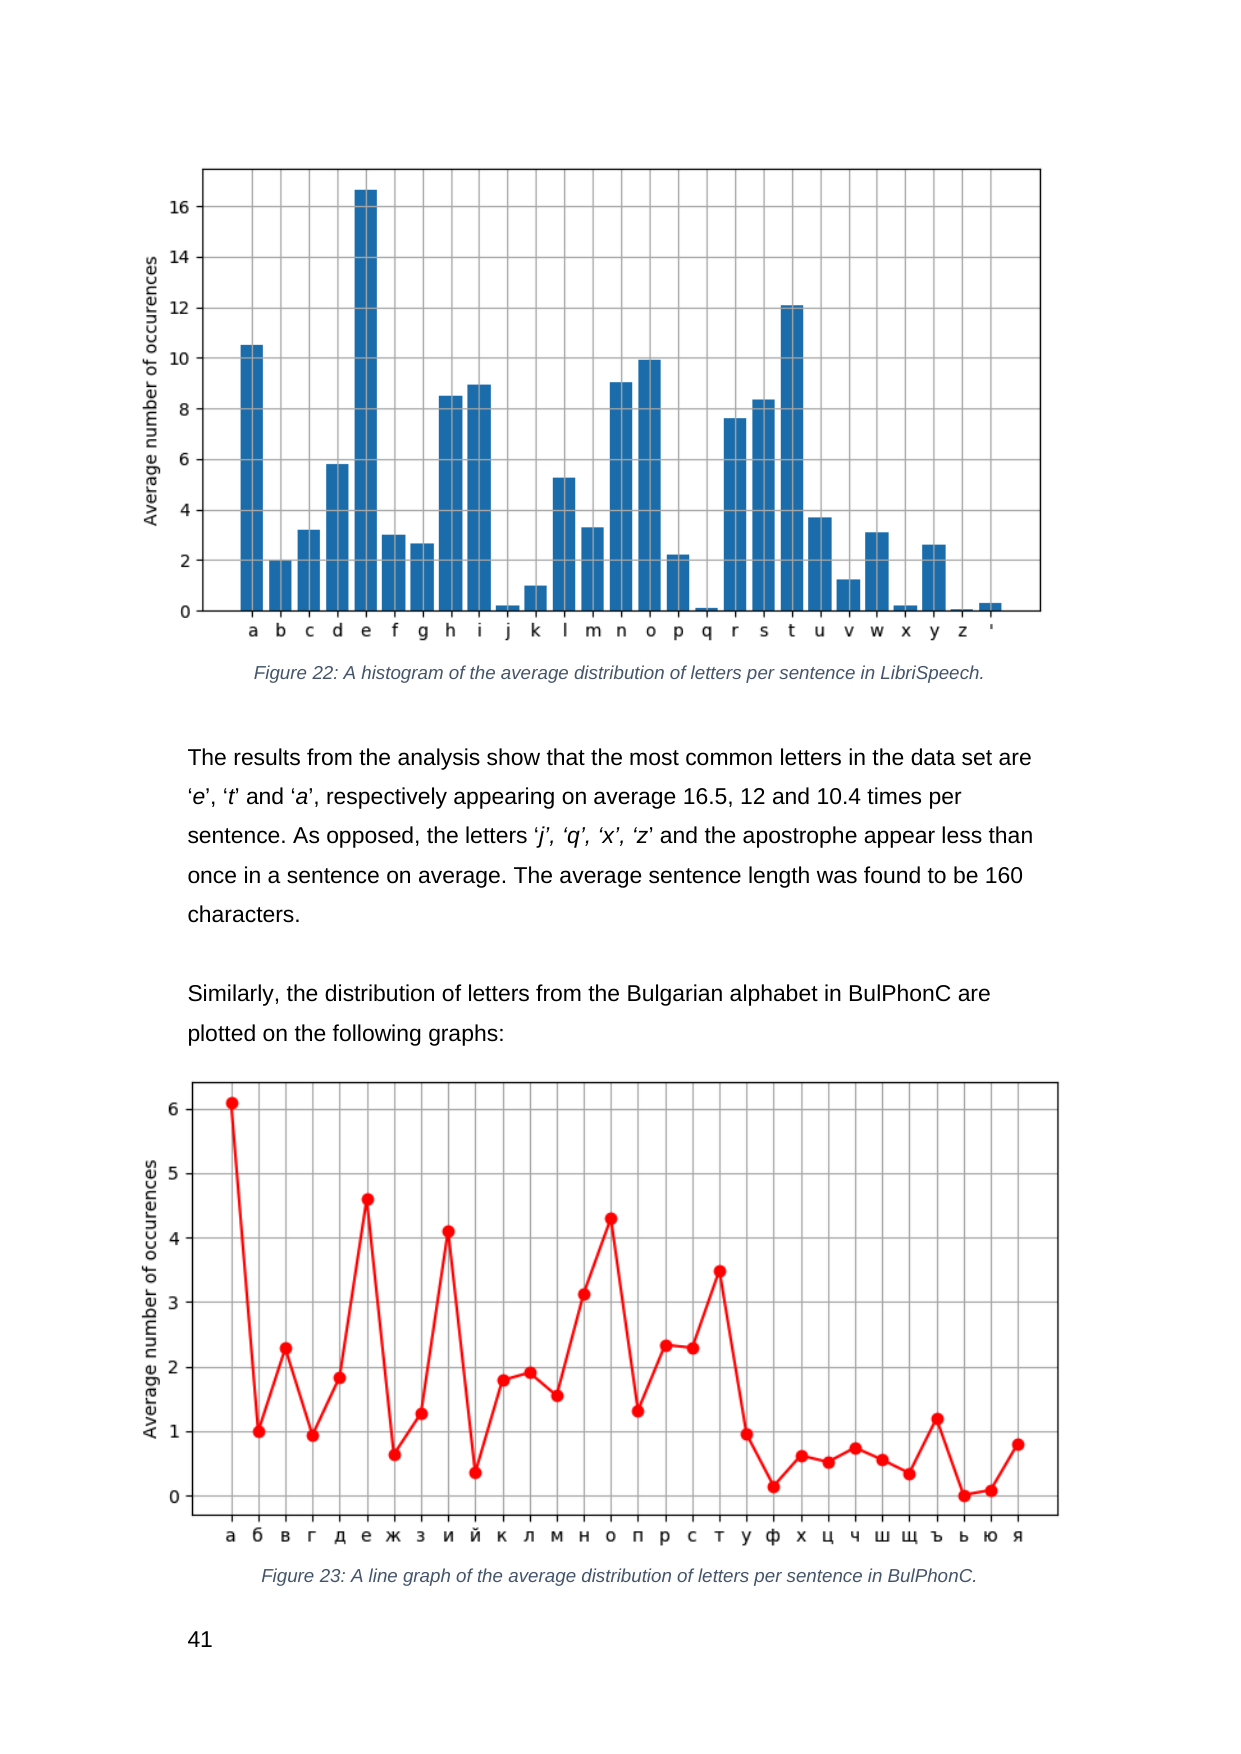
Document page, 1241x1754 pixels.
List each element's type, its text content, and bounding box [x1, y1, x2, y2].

text Figure 23: A line graph of the average distribution of letters per sentence in BulPhonC. [187, 1564, 1053, 1586]
text Similarly, the distribution of letters from the Bulgarian alphabet in BulPhonC are plotted on the following graphs: [187, 980, 1053, 1046]
text The results from the analysis show that the most common letters in the data set are ‘e’, ‘t’ and ‘a’, respectively appearing on average 16.5, 12 and 10.4 times per sentence. As opposed, the letters ‘j’, ‘q’, ‘x’, ‘z’ and the apostrophe appear less than once in a sentence on average. The average sentence length was found to be 160 characters. [187, 743, 1053, 928]
text Figure 22: A histogram of the average distribution of letters per sentence in LibriSpeech. [187, 662, 1053, 683]
picture [128, 1059, 1092, 1552]
picture [128, 150, 1061, 649]
